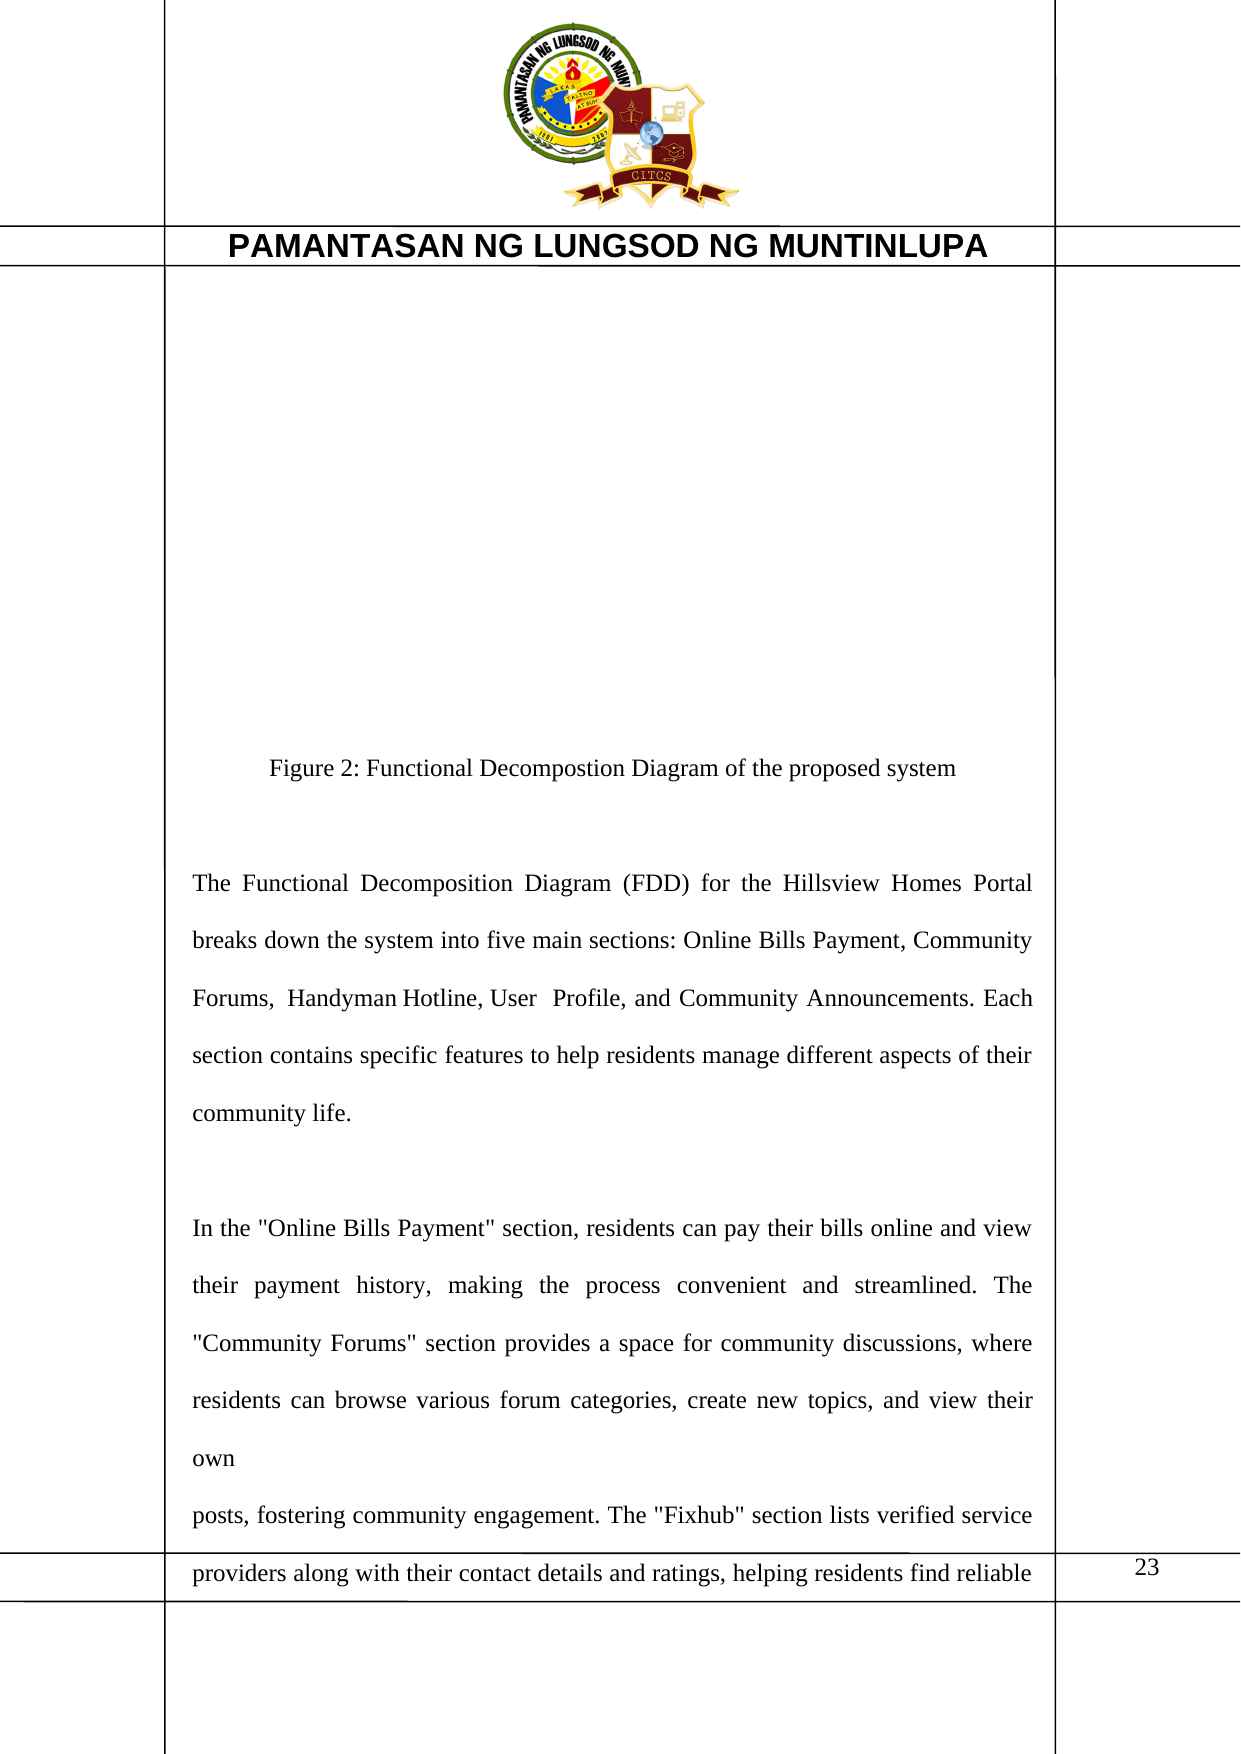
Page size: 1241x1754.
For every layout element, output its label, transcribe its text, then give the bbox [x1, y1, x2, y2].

text In the "Online Bills Payment" section, residents can pay their bills online and view their payment history, making the process convenient and streamlined. The "Community Forums" section provides a space for community discussions, where residents can browse various forum categories, create new topics, and view their own [192, 1213, 1033, 1472]
picture [500, 20, 740, 210]
text The Functional Decomposition Diagram (FDD) for the Hillsview Homes Portal breaks down the system into five main sections: Online Bills Payment, Community Forums, Handyman Hotline, User Profile, and Community Announcements. Each section contains specific features to help residents manage different aspects of their community life. [192, 868, 1033, 1127]
text Figure 2: Functional Decompostion Diagram of the proposed system [192, 753, 1033, 782]
